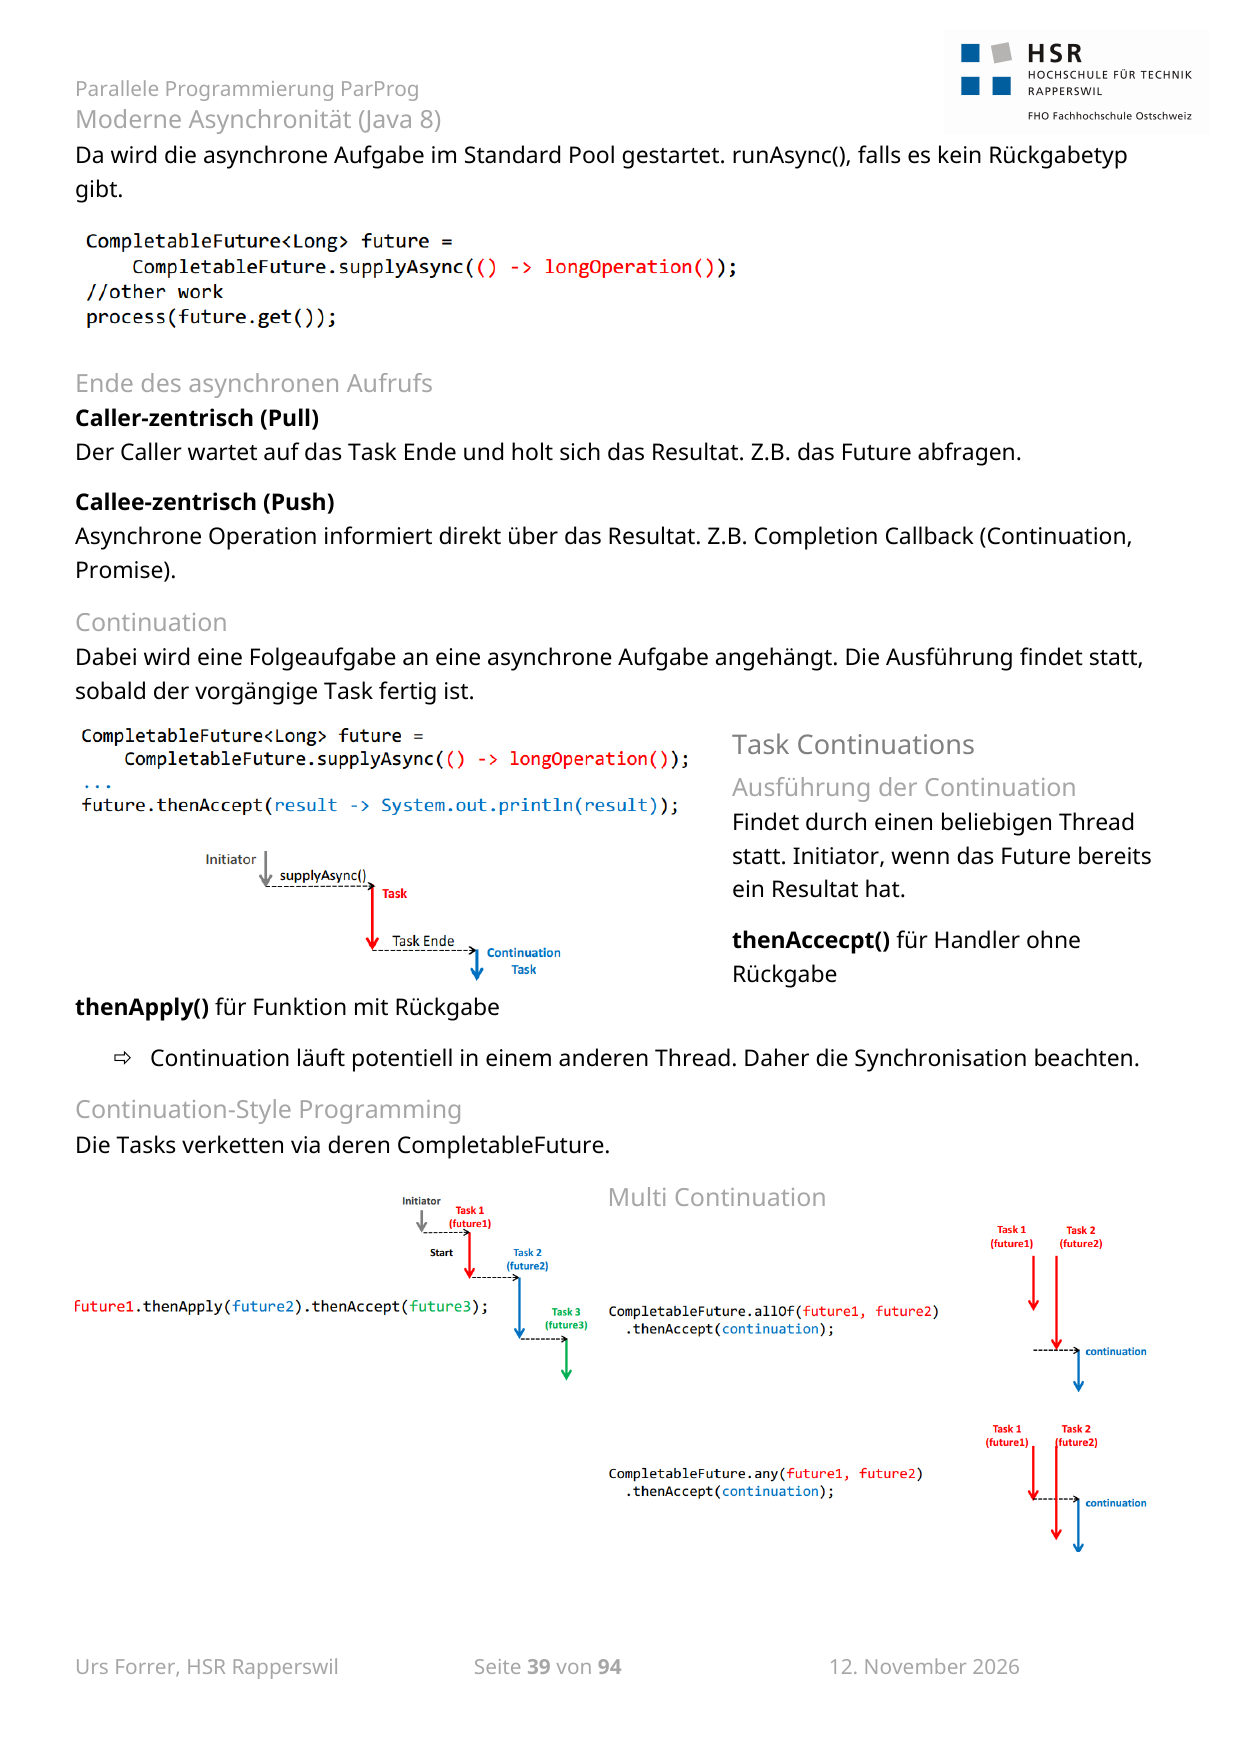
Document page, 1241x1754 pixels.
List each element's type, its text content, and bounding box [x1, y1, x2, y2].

picture [943, 29, 1210, 134]
subtitle Ausführung der Continuation [714, 769, 1165, 803]
text Da wird die asynchrone Aufgabe im Standard Pool gestartet. runAsync(), falls es kein Rückgabetyp gibt. [75, 139, 1165, 204]
picture [75, 223, 736, 347]
picture [75, 1173, 589, 1396]
subtitle Ende des asynchronen Aufrufs [75, 365, 1165, 399]
subtitle Continuation [75, 604, 1165, 638]
text Caller-zentrisch (Pull) Der Caller wartet auf das Task Ende und holt sich das Resultat. Z.B. das Future abfragen. [75, 402, 1165, 467]
subtitle Continuation-Style Programming [75, 1092, 1165, 1126]
text Callee-zentrisch (Push) Asynchrone Operation informiert direkt über das Resultat. Z.B. Completion Callback (Continuation, Promise). [75, 486, 1165, 585]
picture [75, 723, 714, 986]
text Die Tasks verketten via deren CompletableFuture. [75, 1129, 1165, 1160]
subtitle Moderne Asynchronität (Java 8) [75, 102, 1165, 136]
text thenAccecpt() für Handler ohne Rückgabe thenApply() für Funktion mit Rückgabe [75, 924, 1165, 1023]
list Continuation läuft potentiell in einem anderen Thread. Daher die Synchronisation beachten. [112, 1042, 1165, 1073]
picture [607, 1216, 1160, 1552]
subtitle Multi Continuation [589, 1179, 1165, 1213]
text Findet durch einen beliebigen Thread statt. Initiator, wenn das Future bereits ein Resultat hat. [714, 806, 1165, 905]
subtitle Task Continuations [714, 725, 1165, 762]
text Dabei wird eine Folgeaufgabe an eine asynchrone Aufgabe angehängt. Die Ausführung findet statt, sobald der vorgängige Task fertig ist. [75, 641, 1165, 706]
